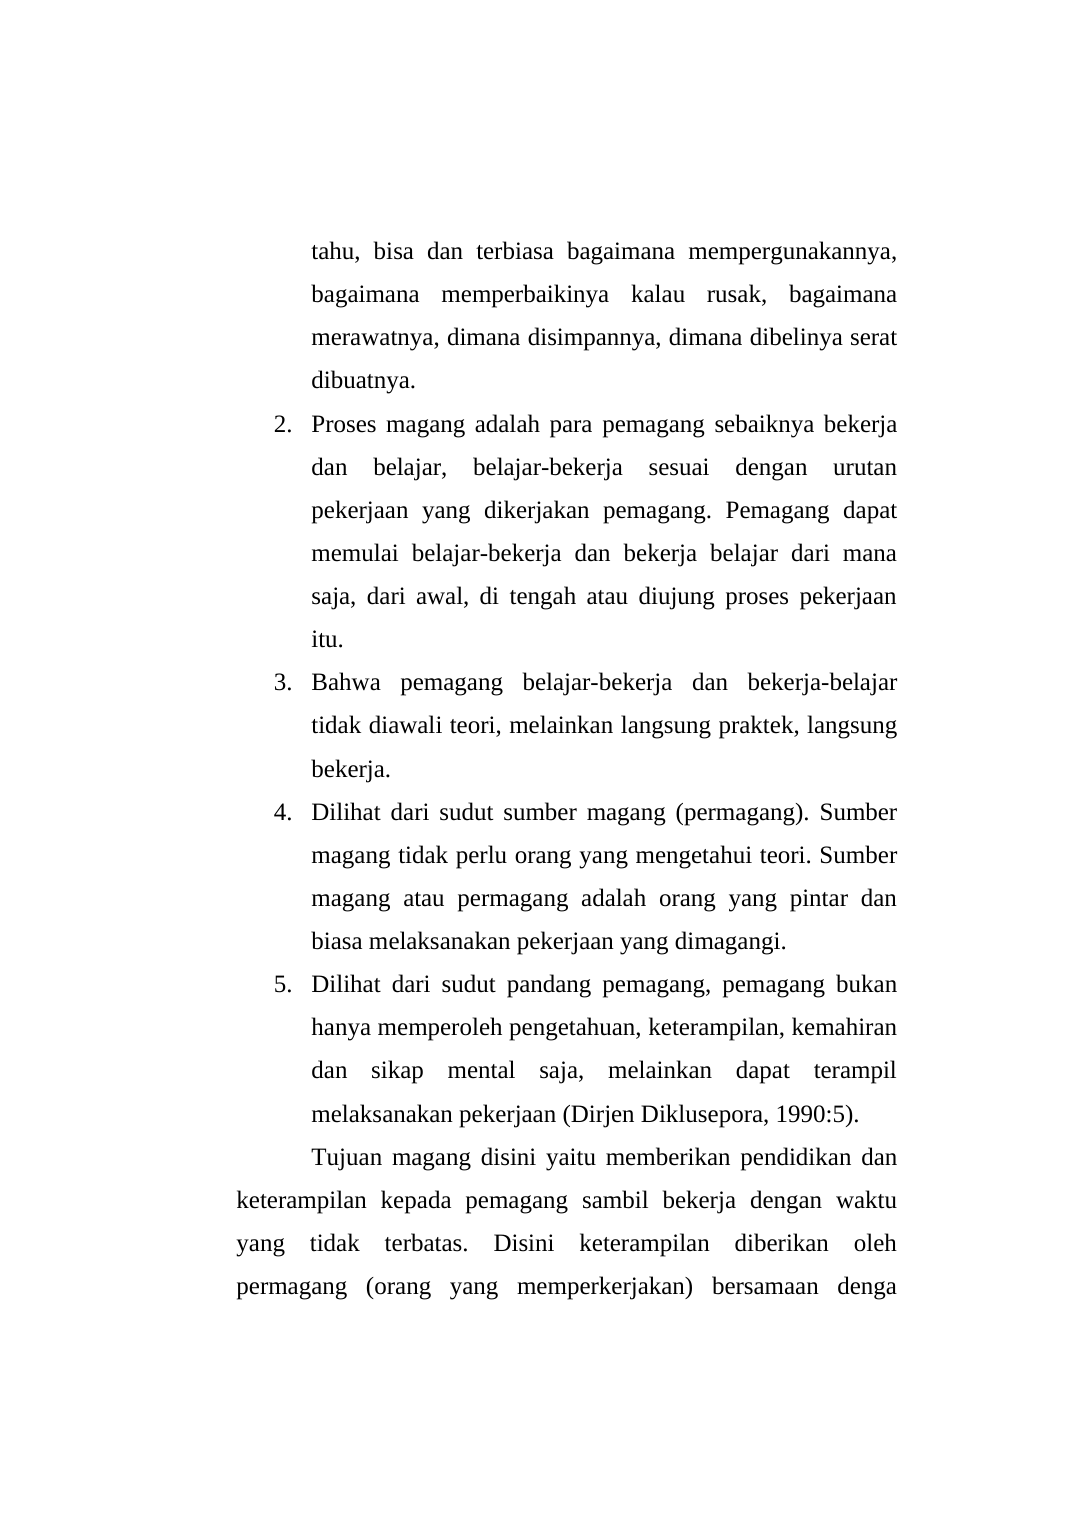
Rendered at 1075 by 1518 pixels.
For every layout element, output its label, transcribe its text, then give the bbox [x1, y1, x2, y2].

list Proses magang adalah para pemagang sebaiknya bekerja dan belajar, belajar-bekerja sesuai dengan urutan pekerjaan yang dikerjakan pemagang. Pemagang dapat memulai belajar-bekerja dan bekerja belajar dari mana saja, dari awal, di tengah atau diujung proses pekerjaan itu. [274, 409, 898, 653]
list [274, 236, 898, 394]
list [236, 1142, 898, 1300]
list Dilihat dari sudut pandang pemagang, pemagang bukan hanya memperoleh pengetahuan, keterampilan, kemahiran dan sikap mental saja, melainkan dapat terampil melaksanakan pekerjaan (Dirjen Diklusepora, 1990:5). [274, 969, 898, 1127]
list Bahwa pemagang belajar-bekerja dan bekerja-belajar tidak diawali teori, melainkan langsung praktek, langsung bekerja. [274, 667, 898, 782]
list Dilihat dari sudut sumber magang (permagang). Sumber magang tidak perlu orang yang mengetahui teori. Sumber magang atau permagang adalah orang yang pintar dan biasa melaksanakan pekerjaan yang dimagangi. [274, 797, 898, 955]
